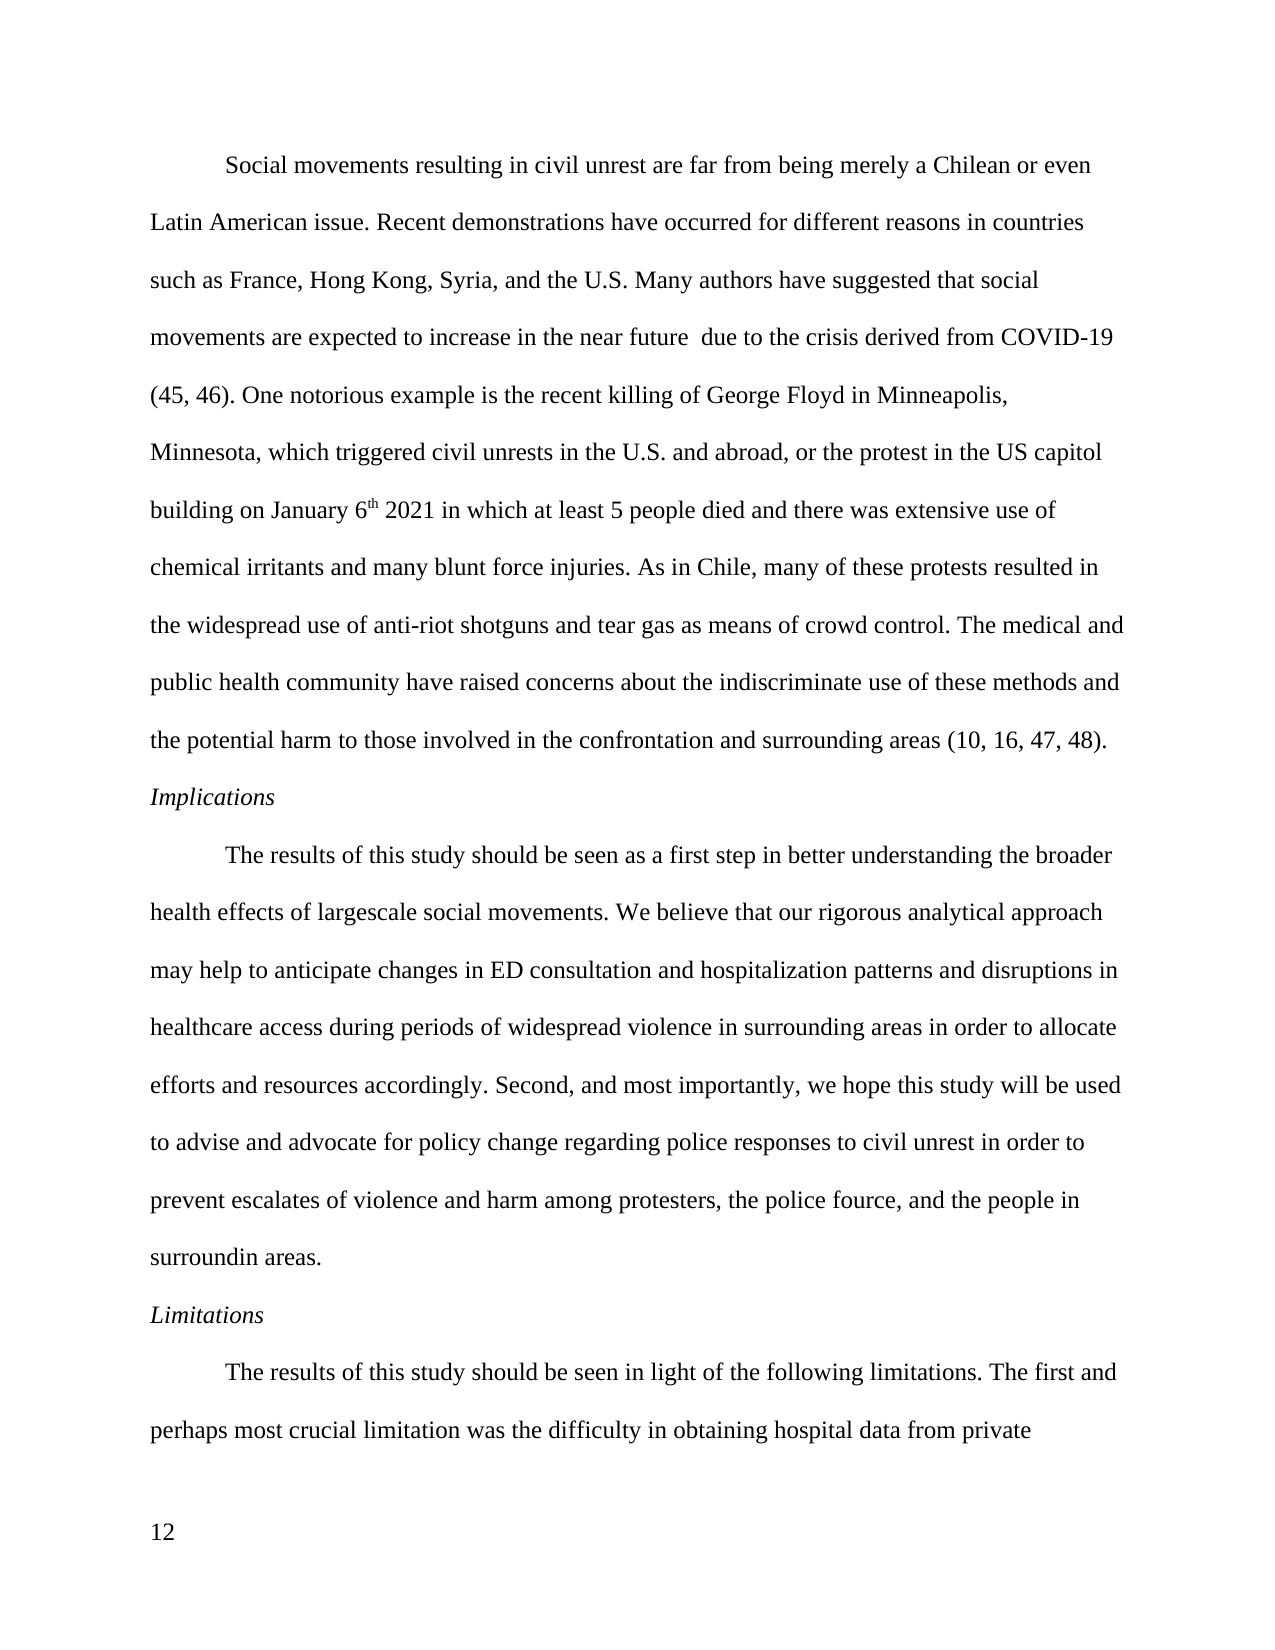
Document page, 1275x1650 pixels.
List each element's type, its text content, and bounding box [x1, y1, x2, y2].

text Limitations [150, 1300, 1125, 1329]
text Social movements resulting in civil unrest are far from being merely a Chilean or even Latin American issue. Recent demonstrations have occurred for different reasons in countries such as France, Hong Kong, Syria, and the U.S. Many authors have suggested that social movements are expected to increase in the near future due to the crisis derived from COVID-19 (45, 46). One notorious example is the recent killing of George Floyd in Minneapolis, Minnesota, which triggered civil unrests in the U.S. and abroad, or the protest in the US capitol building on January 6th 2021 in which at least 5 people died and there was extensive use of chemical irritants and many blunt force injuries. As in Chile, many of these protests resulted in the widespread use of anti-riot shotguns and tear gas as means of crowd control. The medical and public health community have raised concerns about the indiscriminate use of these methods and the potential harm to those involved in the confrontation and surrounding areas (10, 16, 47, 48). [150, 150, 1125, 754]
text Implications [150, 782, 1125, 811]
text The results of this study should be seen as a first step in better understanding the broader health effects of largescale social movements. We believe that our rigorous analytical approach may help to anticipate changes in ED consultation and hospitalization patterns and disruptions in healthcare access during periods of widespread violence in surrounding areas in order to allocate efforts and resources accordingly. Second, and most importantly, we hope this study will be used to advise and advocate for policy change regarding police responses to civil unrest in order to prevent escalates of violence and harm among protesters, the police fource, and the people in surroundin areas. [150, 840, 1125, 1271]
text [150, 1357, 1125, 1444]
